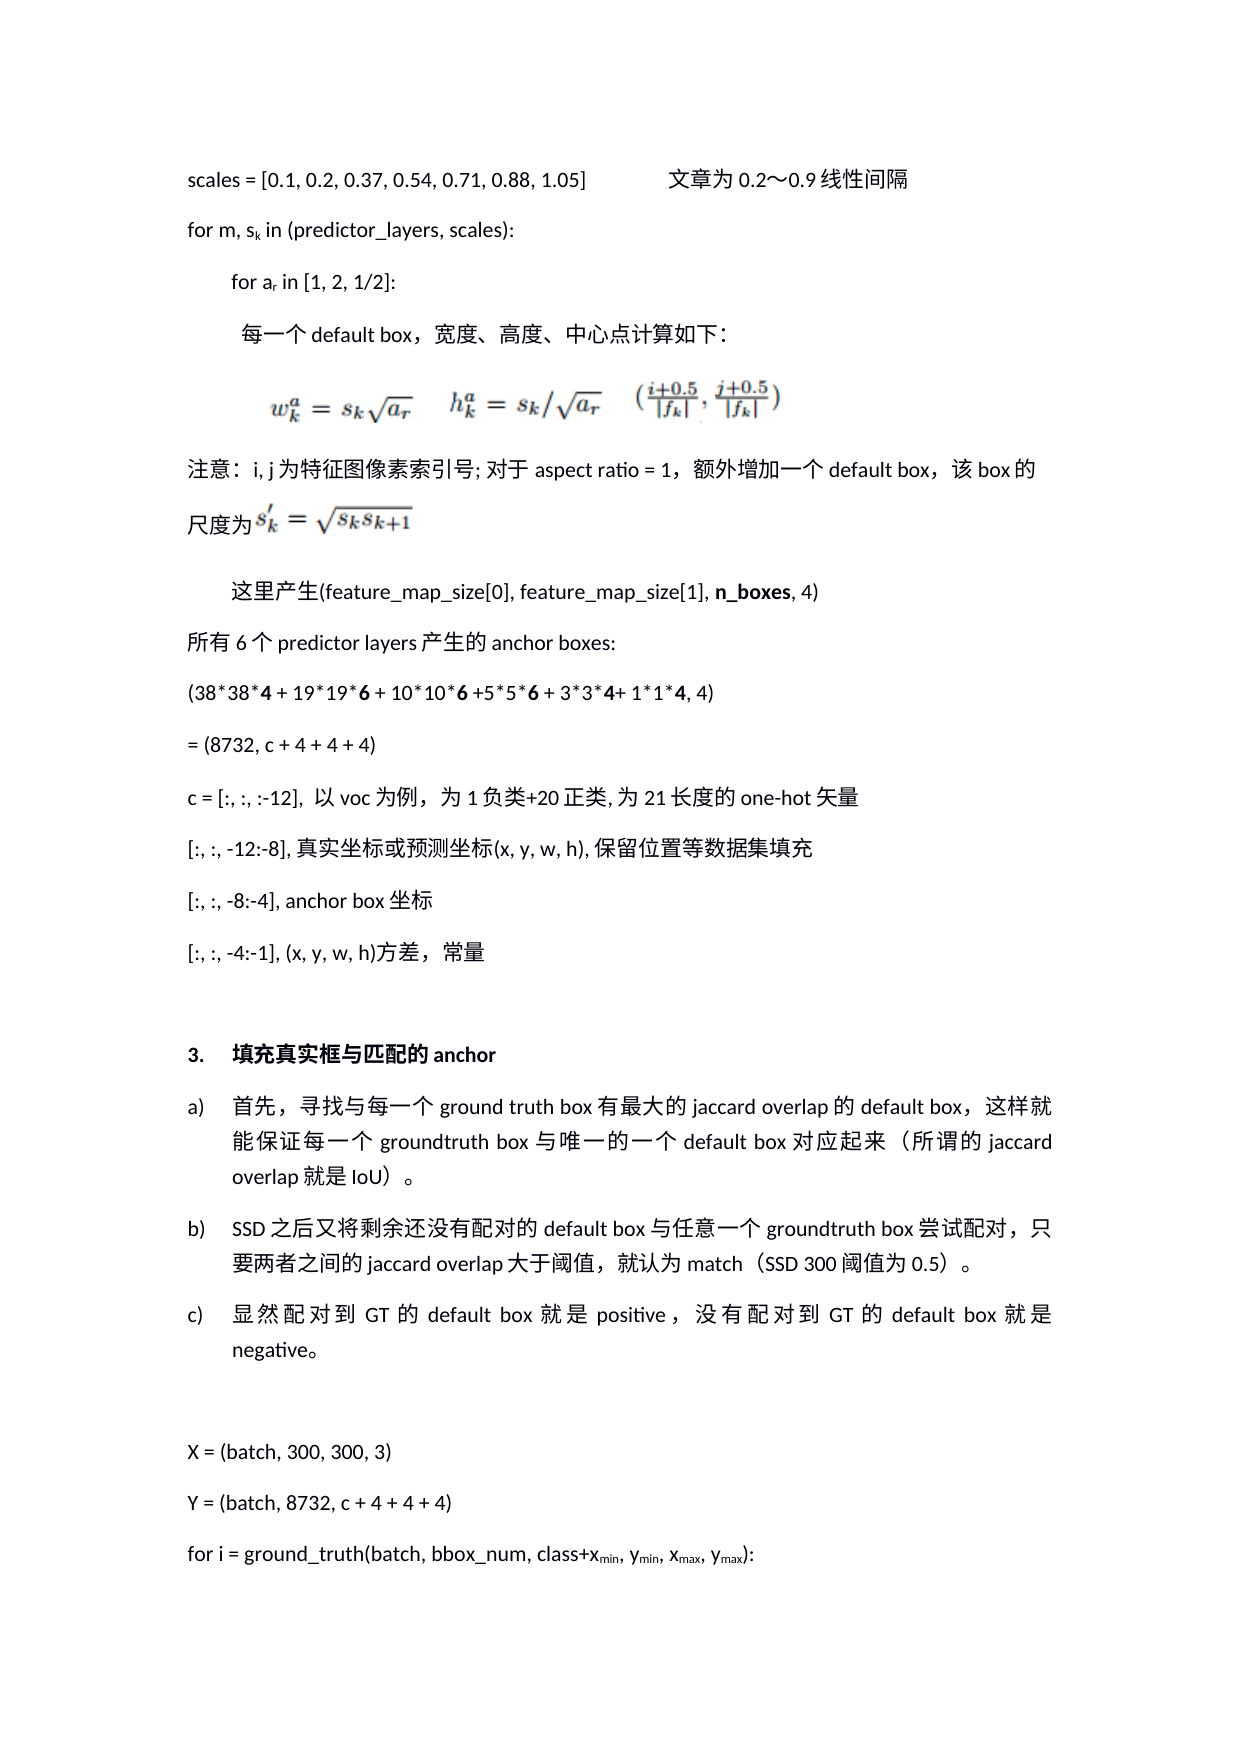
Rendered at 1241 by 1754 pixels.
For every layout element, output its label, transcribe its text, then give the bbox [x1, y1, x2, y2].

text Y = (batch, 8732, c + 4 + 4 + 4) [187, 1486, 1053, 1519]
text for ar in [1, 2, 1/2]: [187, 265, 1053, 297]
list 首先，寻找与每一个ground truth box有最大的jaccard overlap的default box，这样就能保证每一个groundtruth box与唯一的一个default box对应起来（所谓的jaccard overlap就是IoU）。 [187, 1089, 1053, 1191]
list SSD之后又将剩余还没有配对的default box与任意一个groundtruth box尝试配对，只要两者之间的jaccard overlap大于阈值，就认为match（SSD 300 阈值为0.5）。 [187, 1210, 1053, 1278]
text (38*38*4 + 19*19*6 + 10*10*6 +5*5*6 + 3*3*4+ 1*1*4, 4) [187, 677, 1053, 709]
text [:, :, -8:-4], anchor box坐标 [187, 882, 1053, 915]
text [:, :, -12:-8], 真实坐标或预测坐标(x, y, w, h), 保留位置等数据集填充 [187, 831, 1053, 863]
text [:, :, -4:-1], (x, y, w, h)方差，常量 [187, 934, 1053, 967]
text for m, sk in (predictor_layers, scales): [187, 214, 1053, 246]
picture [231, 378, 805, 423]
list 显然配对到GT的default box就是positive，没有配对到GT的default box就是negative。 [187, 1297, 1053, 1364]
text 这里产生(feature_map_size[0], feature_map_size[1], n_boxes, 4) [187, 573, 1053, 606]
text 所有6个predictor layers产生的anchor boxes: [187, 625, 1053, 657]
text 注意：i, j为特征图像素索引号; 对于 aspect ratio = 1，额外增加一个default box，该box的尺度为 [187, 452, 1053, 554]
text = (8732, c + 4 + 4 + 4) [187, 728, 1053, 760]
text c = [:, :, :-12], 以voc为例，为1负类+20正类, 为21长度的one-hot矢量 [187, 779, 1053, 812]
picture [253, 503, 424, 534]
text scales = [0.1, 0.2, 0.37, 0.54, 0.71, 0.88, 1.05] 文章为0.2～0.9线性间隔 [187, 162, 1053, 194]
text for i = ground_truth(batch, bbox_num, class+xmin, ymin, xmax, ymax): [187, 1537, 1053, 1570]
text 每一个default box，宽度、高度、中心点计算如下： [187, 316, 1053, 349]
list 填充真实框与匹配的anchor [187, 1037, 1053, 1069]
text X = (batch, 300, 300, 3) [187, 1435, 1053, 1467]
